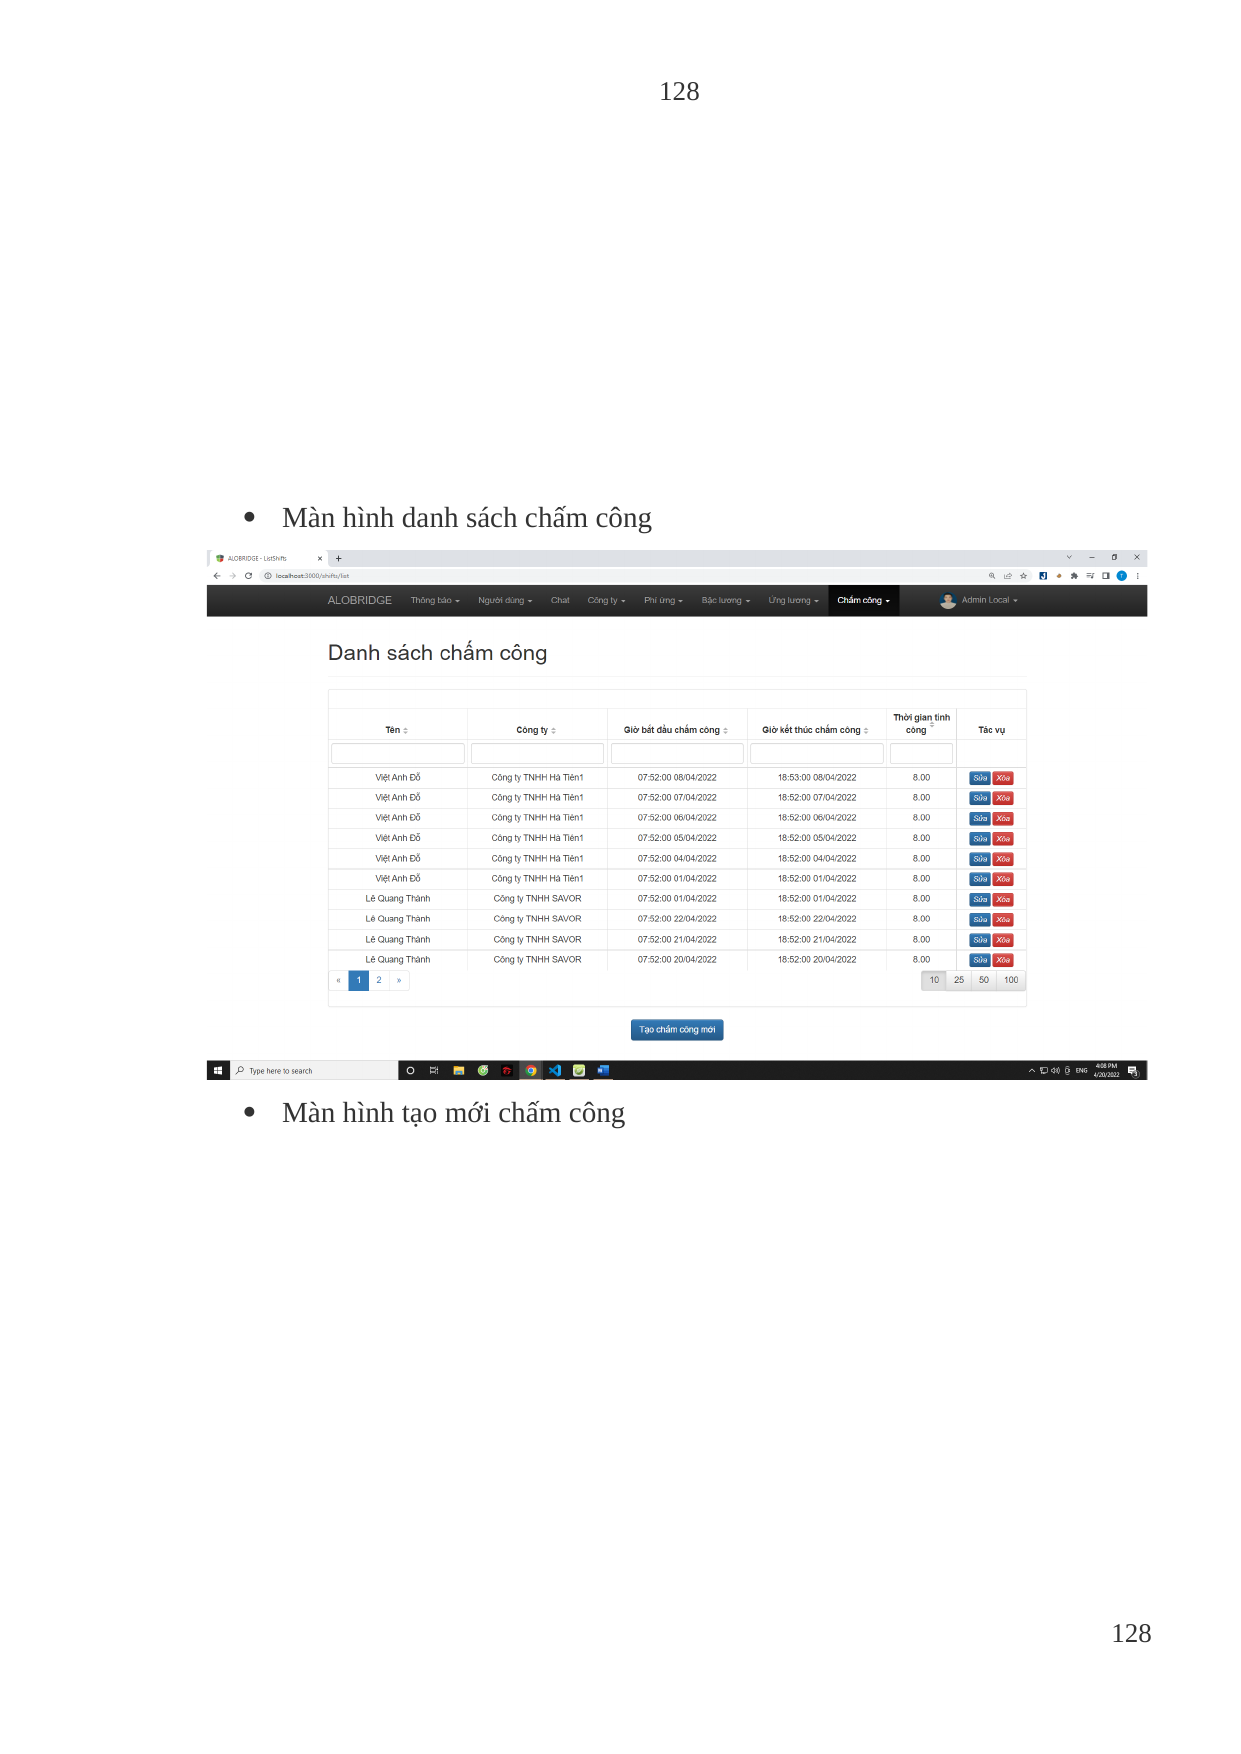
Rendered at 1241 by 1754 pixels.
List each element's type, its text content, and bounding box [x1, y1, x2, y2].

list Màn hình danh sách chấm công [244, 500, 1152, 533]
picture [206, 550, 1148, 1080]
list Màn hình tạo mới chấm công [244, 1095, 1152, 1128]
